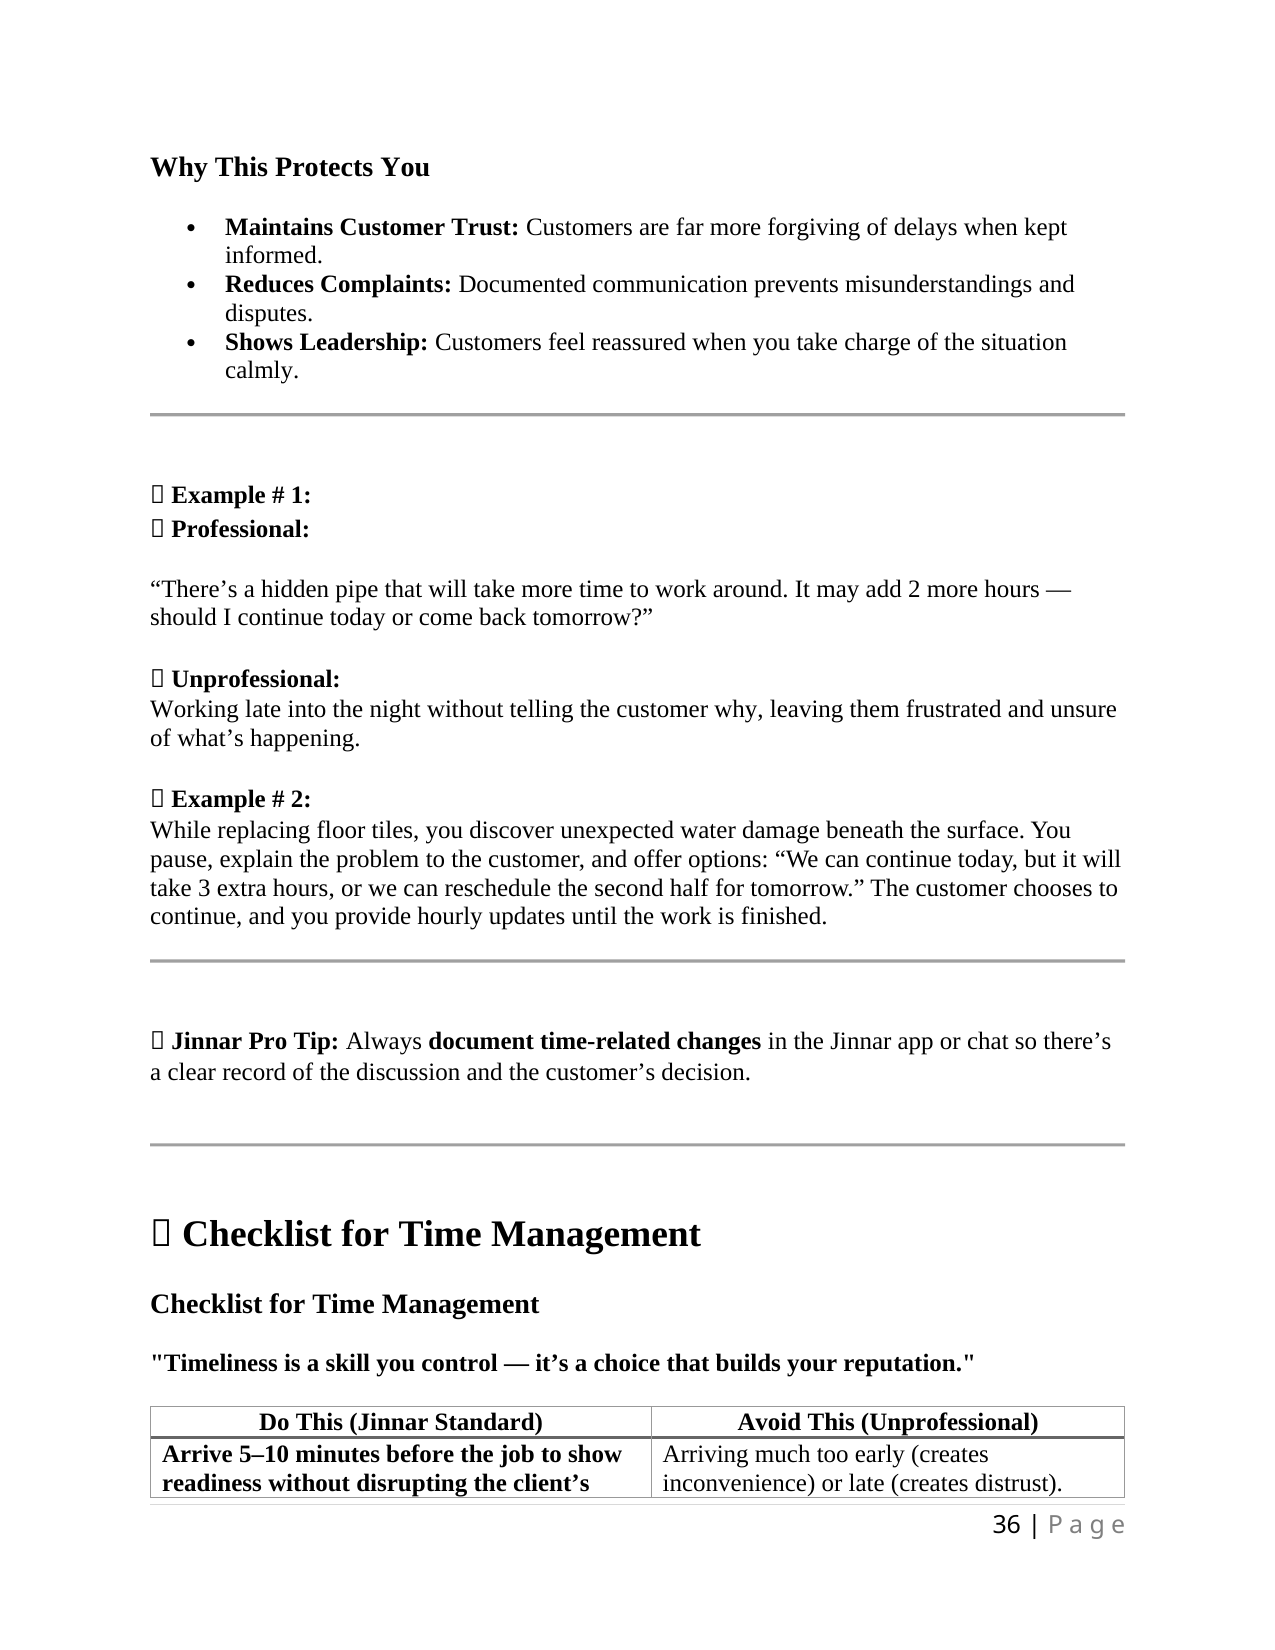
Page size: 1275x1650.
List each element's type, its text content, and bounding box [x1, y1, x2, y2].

text Checklist for Time Management [150, 1287, 1125, 1319]
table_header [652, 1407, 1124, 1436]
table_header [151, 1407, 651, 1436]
text 📌 Example # 2: While replacing floor tiles, you discover unexpected water damage beneath the surface. You pause, explain the problem to the customer, and offer options: “We can continue today, but it will take 3 extra hours, or we can reschedule the second half for tomorrow.” The customer chooses to continue, and you provide hourly updates until the work is finished. [150, 781, 1125, 930]
text “There’s a hidden pipe that will take more time to work around. It may add 2 more hours — should I continue today or come back tomorrow?” [150, 574, 1125, 631]
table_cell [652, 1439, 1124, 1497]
text 💡 Jinnar Pro Tip: Always document time-related changes in the Jinnar app or chat so there’s a clear record of the discussion and the customer’s decision. [150, 1023, 1125, 1085]
list Reduces Complaints: Documented communication prevents misunderstandings and disputes. [187, 269, 1125, 327]
list Shows Leadership: Customers feel reassured when you take charge of the situation calmly. [187, 327, 1125, 384]
text 📌 Example # 1: ✅ Professional: [150, 476, 1125, 544]
text "Timeliness is a skill you control — it’s a choice that builds your reputation." [150, 1348, 1125, 1377]
list Maintains Customer Trust: Customers are far more forgiving of delays when kept informed. [187, 212, 1125, 269]
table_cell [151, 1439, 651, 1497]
text Why This Protects You [150, 150, 1125, 182]
text ✅ Checklist for Time Management [150, 1207, 1125, 1258]
text ❌ Unprofessional: Working late into the night without telling the customer why, leaving them frustrated and unsure of what’s happening. [150, 660, 1125, 752]
